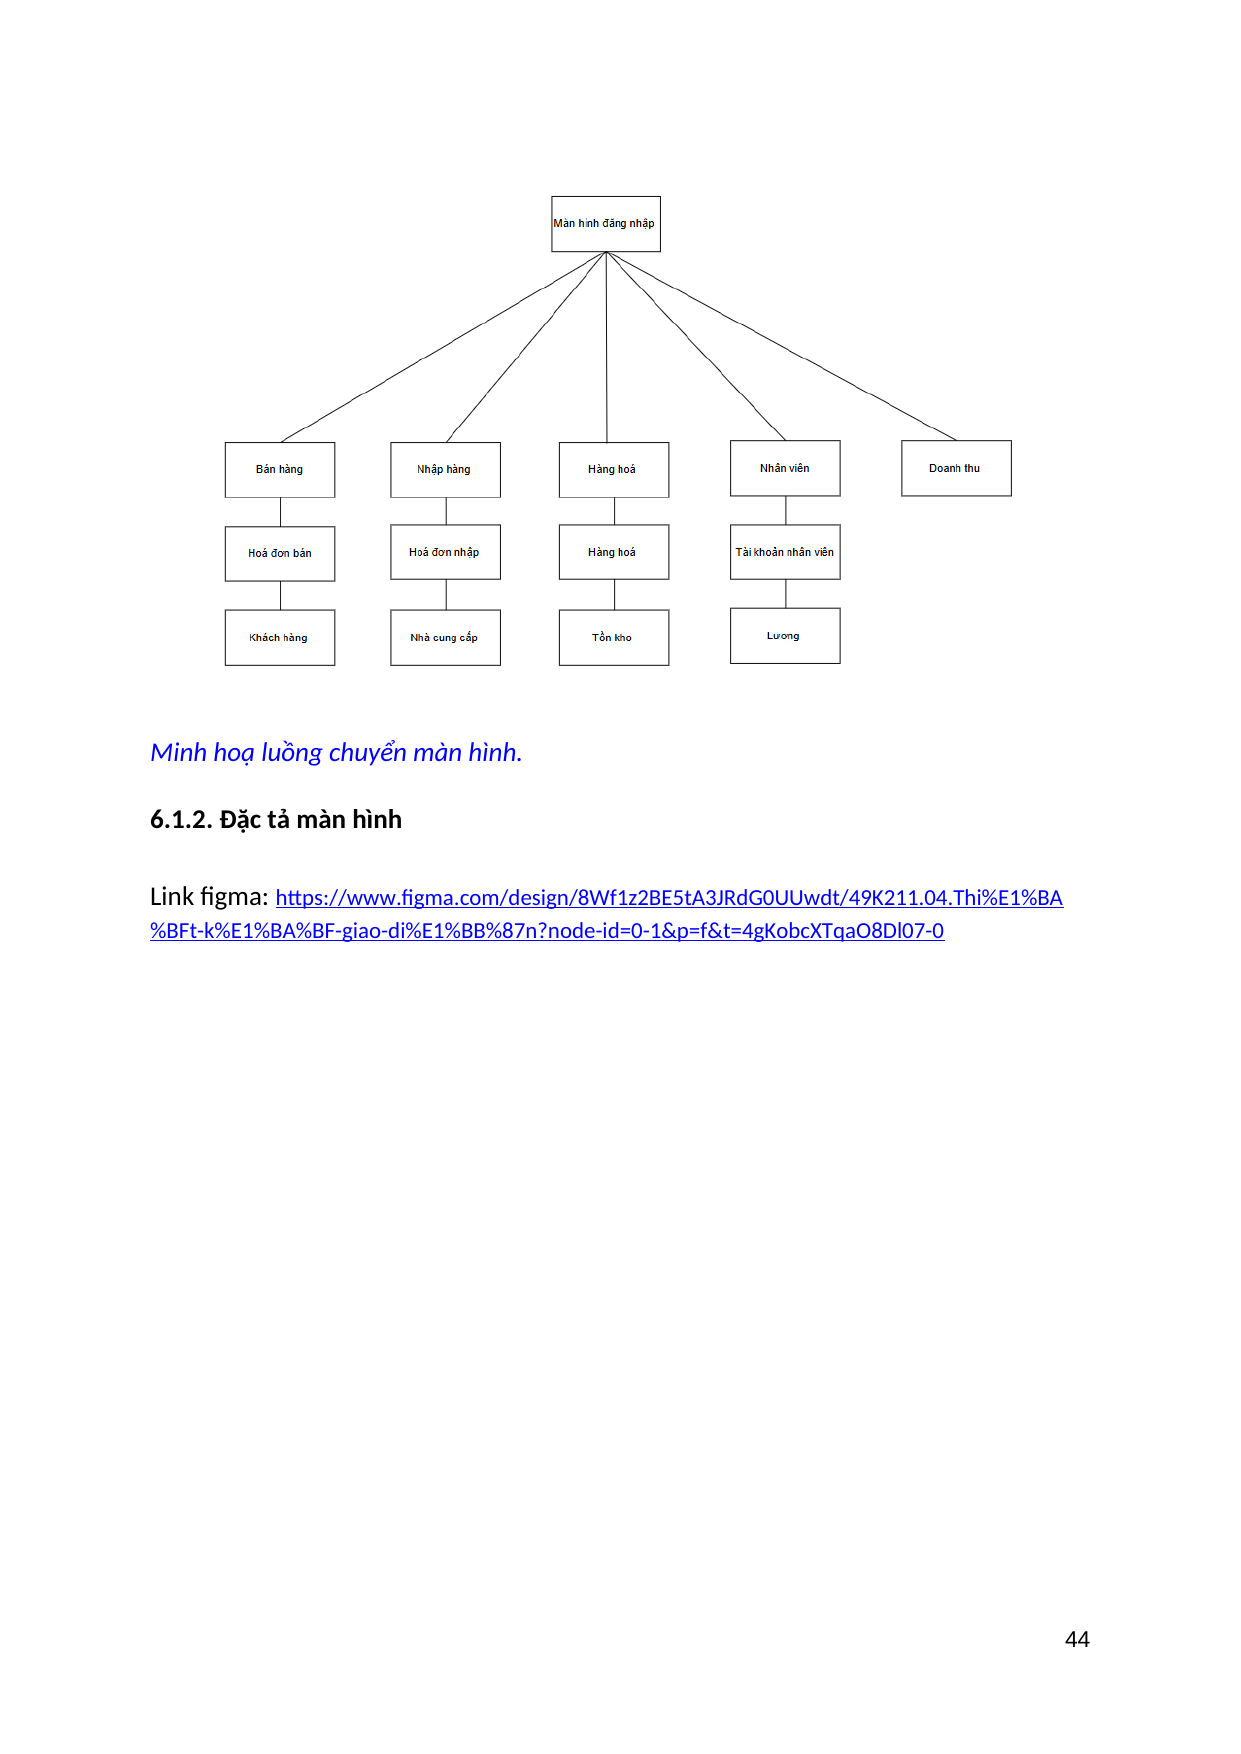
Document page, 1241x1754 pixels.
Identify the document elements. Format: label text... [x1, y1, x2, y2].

text Minh hoạ luồng chuyển màn hình. [150, 735, 1090, 768]
subtitle 6.1.2. Đặc tả màn hình [150, 802, 1090, 835]
picture [150, 150, 1091, 707]
text Link figma: https://www.figma.com/design/8Wf1z2BE5tA3JRdG0UUwdt/49K211.04.Thi%E1%BA%BFt-k%E1%BA%BF-giao-di%E1%BB%87n?node-id=0-1&p=f&t=4gKobcXTqaO8Dl07-0 [150, 879, 1090, 944]
